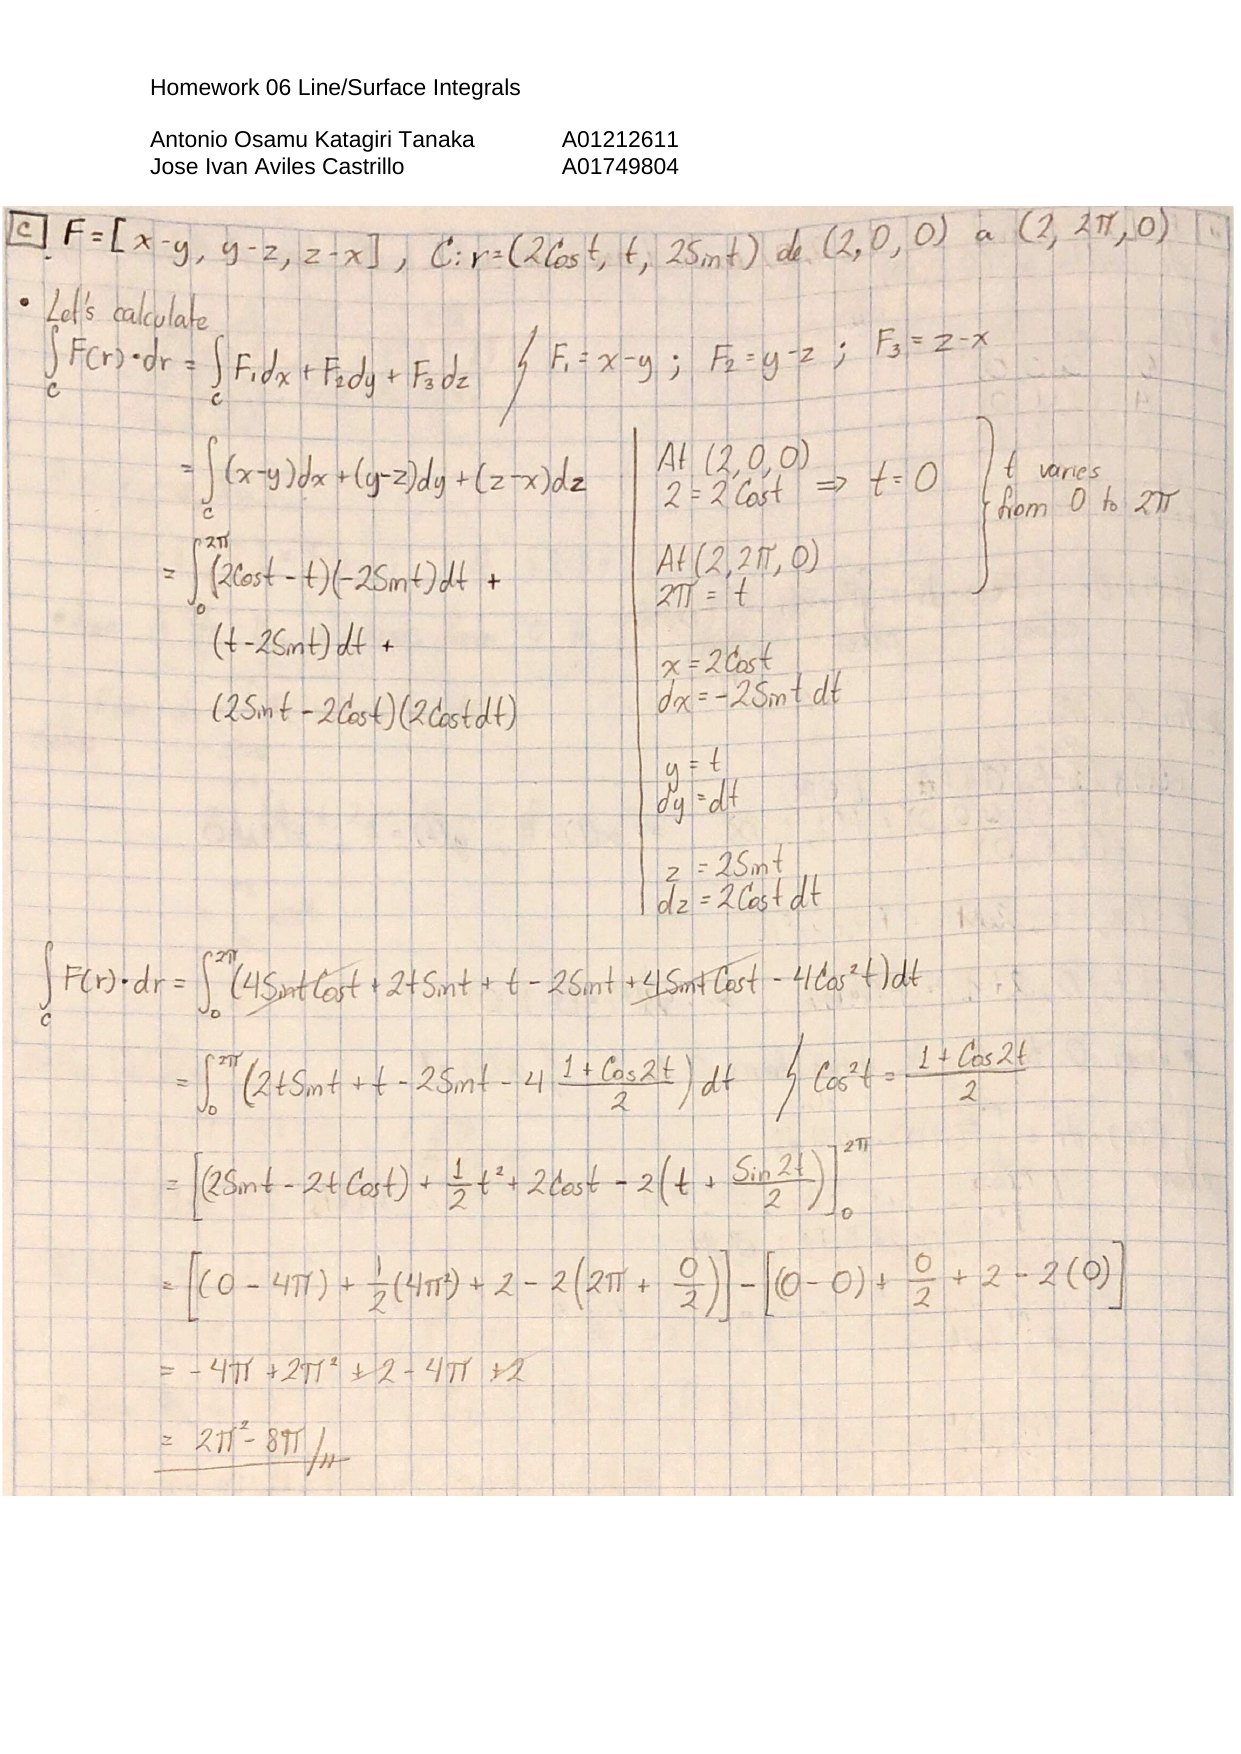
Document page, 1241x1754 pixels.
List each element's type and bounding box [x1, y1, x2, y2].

picture [2, 206, 1234, 1496]
